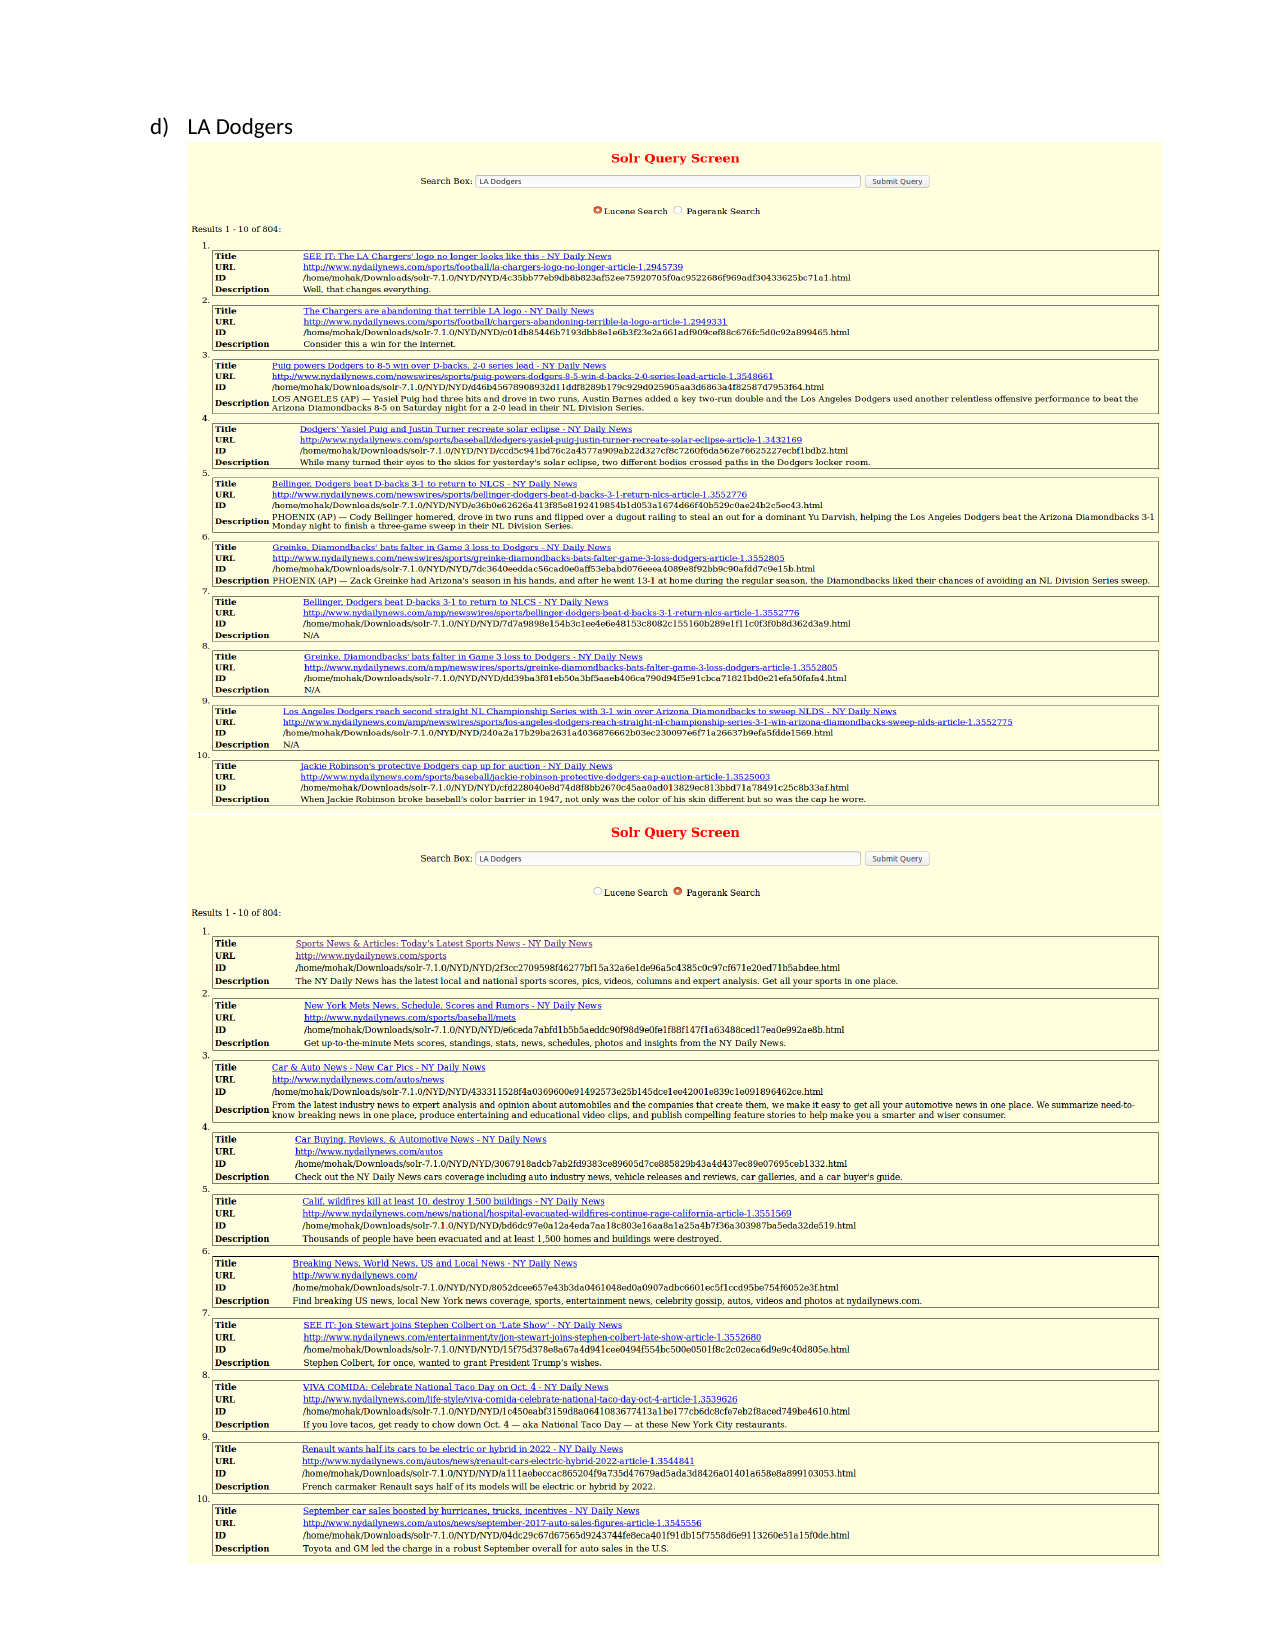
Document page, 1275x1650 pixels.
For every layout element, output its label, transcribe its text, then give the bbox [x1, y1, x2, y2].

list LA Dodgers [150, 112, 1125, 141]
picture [187, 142, 1163, 813]
picture [187, 815, 1163, 1564]
